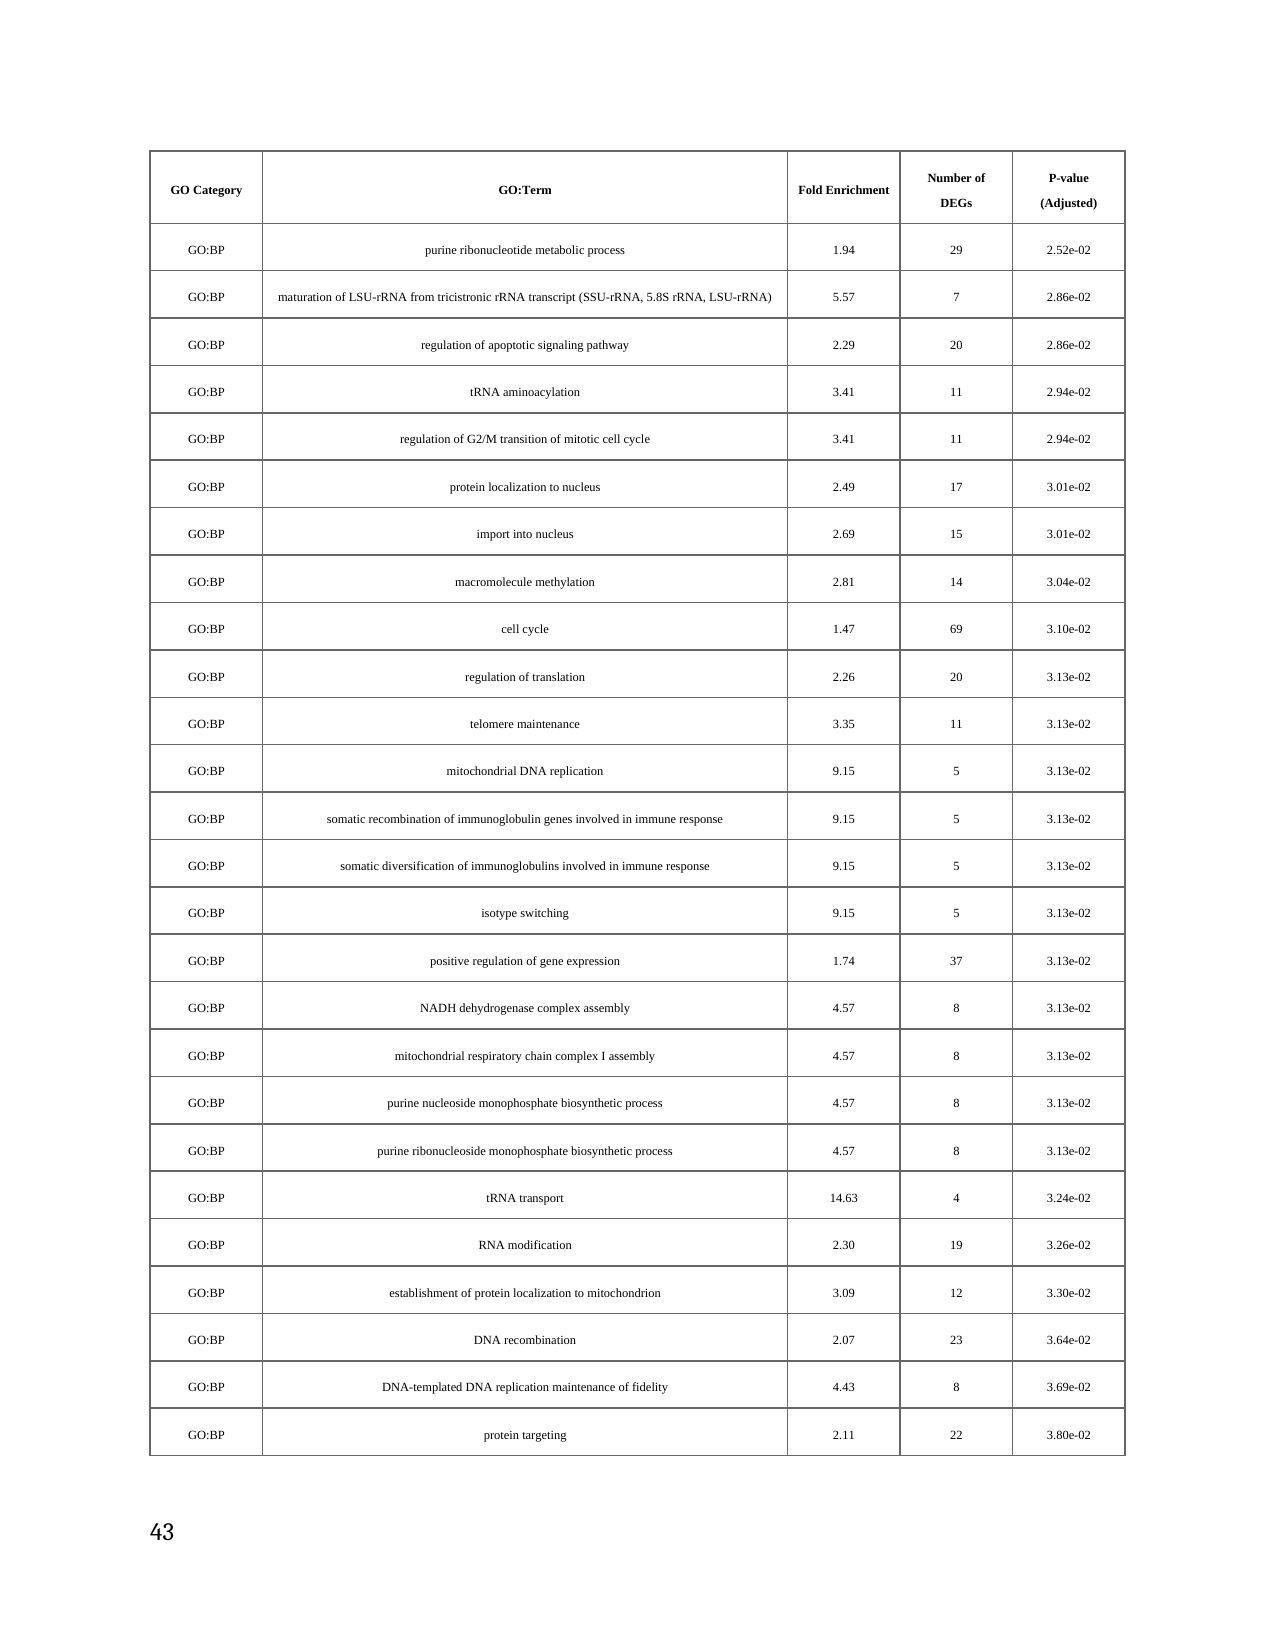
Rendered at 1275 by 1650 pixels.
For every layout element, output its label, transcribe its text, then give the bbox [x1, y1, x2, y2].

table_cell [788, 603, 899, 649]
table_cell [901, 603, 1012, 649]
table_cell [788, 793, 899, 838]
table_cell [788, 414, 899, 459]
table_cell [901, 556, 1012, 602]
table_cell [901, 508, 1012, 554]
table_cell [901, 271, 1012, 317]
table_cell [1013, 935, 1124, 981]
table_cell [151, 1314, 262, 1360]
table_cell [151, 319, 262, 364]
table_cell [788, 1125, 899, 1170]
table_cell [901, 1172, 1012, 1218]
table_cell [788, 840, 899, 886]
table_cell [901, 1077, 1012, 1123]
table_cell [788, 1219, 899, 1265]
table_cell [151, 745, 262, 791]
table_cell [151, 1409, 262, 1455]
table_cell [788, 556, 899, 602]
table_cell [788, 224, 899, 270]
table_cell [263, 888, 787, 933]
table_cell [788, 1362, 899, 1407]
table_header Fold Enrichment [788, 152, 899, 222]
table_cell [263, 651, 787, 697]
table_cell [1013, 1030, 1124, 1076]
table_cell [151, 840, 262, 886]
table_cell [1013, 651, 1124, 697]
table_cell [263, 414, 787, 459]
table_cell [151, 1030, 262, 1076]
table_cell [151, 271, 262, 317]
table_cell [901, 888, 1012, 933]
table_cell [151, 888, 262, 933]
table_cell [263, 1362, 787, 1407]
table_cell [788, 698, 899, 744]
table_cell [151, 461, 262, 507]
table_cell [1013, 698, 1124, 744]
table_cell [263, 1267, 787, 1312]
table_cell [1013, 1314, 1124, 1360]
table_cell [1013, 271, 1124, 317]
table_header Number of DEGs [901, 152, 1012, 222]
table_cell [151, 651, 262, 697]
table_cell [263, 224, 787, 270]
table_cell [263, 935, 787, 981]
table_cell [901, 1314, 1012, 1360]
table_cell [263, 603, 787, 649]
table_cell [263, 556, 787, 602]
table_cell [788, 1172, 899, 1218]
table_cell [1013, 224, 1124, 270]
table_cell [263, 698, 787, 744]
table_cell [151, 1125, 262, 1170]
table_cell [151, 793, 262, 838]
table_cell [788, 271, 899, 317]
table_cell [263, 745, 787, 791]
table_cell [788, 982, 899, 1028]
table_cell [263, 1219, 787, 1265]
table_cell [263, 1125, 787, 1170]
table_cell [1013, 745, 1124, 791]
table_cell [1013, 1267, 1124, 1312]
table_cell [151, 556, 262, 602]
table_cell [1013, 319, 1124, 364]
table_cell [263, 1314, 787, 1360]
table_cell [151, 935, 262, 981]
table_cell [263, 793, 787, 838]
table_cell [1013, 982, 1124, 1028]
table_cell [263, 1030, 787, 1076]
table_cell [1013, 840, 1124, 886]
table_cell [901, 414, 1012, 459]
table_header GO:Term [263, 152, 787, 222]
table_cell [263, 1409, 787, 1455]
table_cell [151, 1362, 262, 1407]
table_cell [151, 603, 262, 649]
table_header P-value (Adjusted) [1013, 152, 1124, 222]
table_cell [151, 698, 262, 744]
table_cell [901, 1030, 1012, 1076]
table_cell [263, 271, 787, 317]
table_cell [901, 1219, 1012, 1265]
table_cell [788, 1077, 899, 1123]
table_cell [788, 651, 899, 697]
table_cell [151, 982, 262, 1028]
table_header GO Category [151, 152, 262, 222]
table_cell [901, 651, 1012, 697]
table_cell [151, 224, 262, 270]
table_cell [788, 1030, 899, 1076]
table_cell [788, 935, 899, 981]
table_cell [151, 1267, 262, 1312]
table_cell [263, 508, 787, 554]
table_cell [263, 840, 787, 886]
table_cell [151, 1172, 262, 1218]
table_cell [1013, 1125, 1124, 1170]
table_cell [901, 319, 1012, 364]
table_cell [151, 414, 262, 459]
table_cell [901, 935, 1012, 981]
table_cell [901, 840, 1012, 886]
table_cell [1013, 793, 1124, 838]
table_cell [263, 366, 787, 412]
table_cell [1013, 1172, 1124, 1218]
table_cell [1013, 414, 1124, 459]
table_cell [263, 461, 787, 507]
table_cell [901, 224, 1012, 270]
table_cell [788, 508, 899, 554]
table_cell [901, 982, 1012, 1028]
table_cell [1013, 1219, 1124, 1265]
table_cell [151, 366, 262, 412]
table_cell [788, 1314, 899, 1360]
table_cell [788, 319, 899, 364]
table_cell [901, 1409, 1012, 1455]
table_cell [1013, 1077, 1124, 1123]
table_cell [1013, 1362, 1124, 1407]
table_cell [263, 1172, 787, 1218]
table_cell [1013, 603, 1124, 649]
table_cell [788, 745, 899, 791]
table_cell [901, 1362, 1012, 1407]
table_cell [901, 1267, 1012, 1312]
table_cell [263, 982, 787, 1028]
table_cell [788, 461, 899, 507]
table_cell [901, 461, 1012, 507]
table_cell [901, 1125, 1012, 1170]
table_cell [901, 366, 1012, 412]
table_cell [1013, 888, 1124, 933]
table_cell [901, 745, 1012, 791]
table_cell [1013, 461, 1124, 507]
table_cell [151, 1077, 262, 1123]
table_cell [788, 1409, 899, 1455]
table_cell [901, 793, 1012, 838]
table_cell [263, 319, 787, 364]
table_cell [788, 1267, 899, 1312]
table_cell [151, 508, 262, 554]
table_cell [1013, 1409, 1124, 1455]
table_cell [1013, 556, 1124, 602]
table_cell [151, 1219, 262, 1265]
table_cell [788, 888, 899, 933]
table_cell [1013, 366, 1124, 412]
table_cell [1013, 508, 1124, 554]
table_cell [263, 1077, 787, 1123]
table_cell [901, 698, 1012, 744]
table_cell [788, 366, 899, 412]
